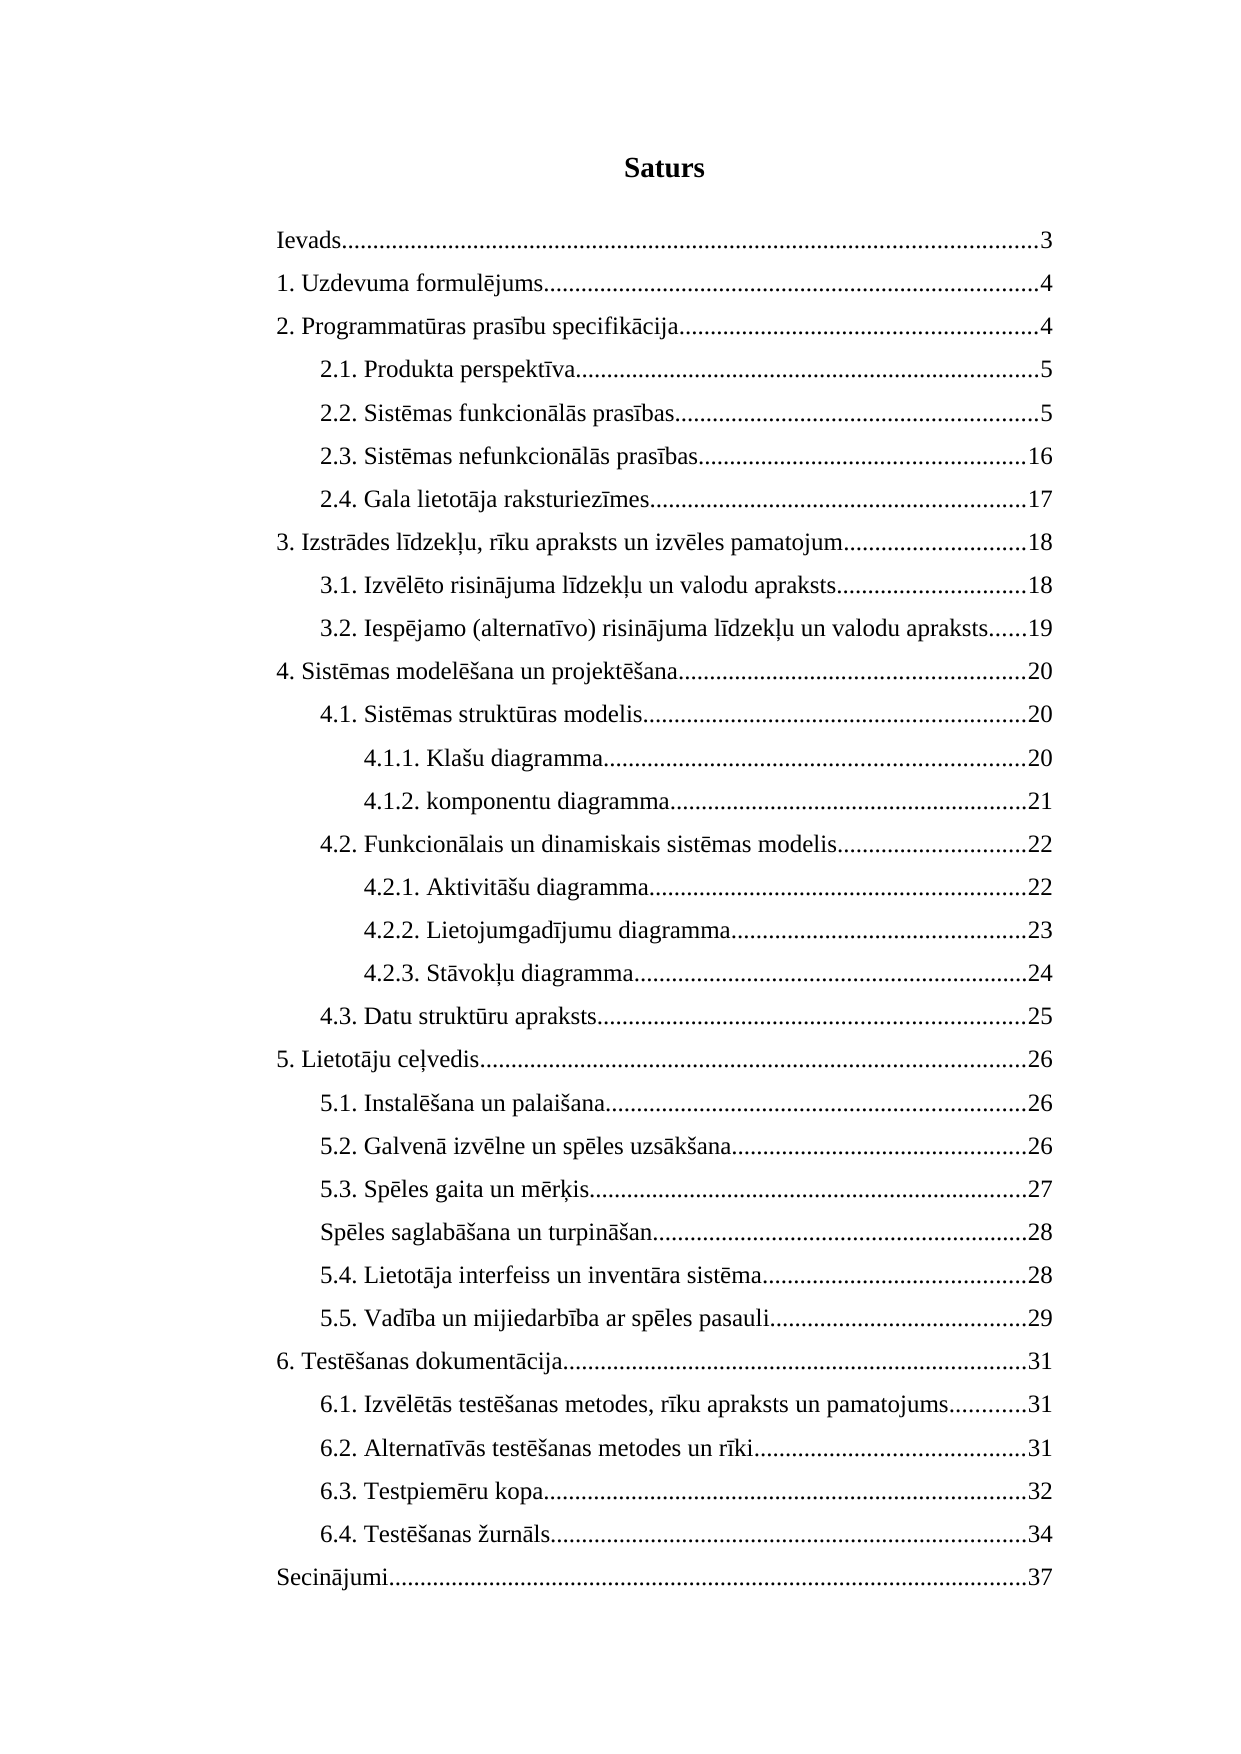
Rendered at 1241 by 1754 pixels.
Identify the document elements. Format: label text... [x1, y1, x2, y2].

text Saturs [187, 150, 1053, 183]
